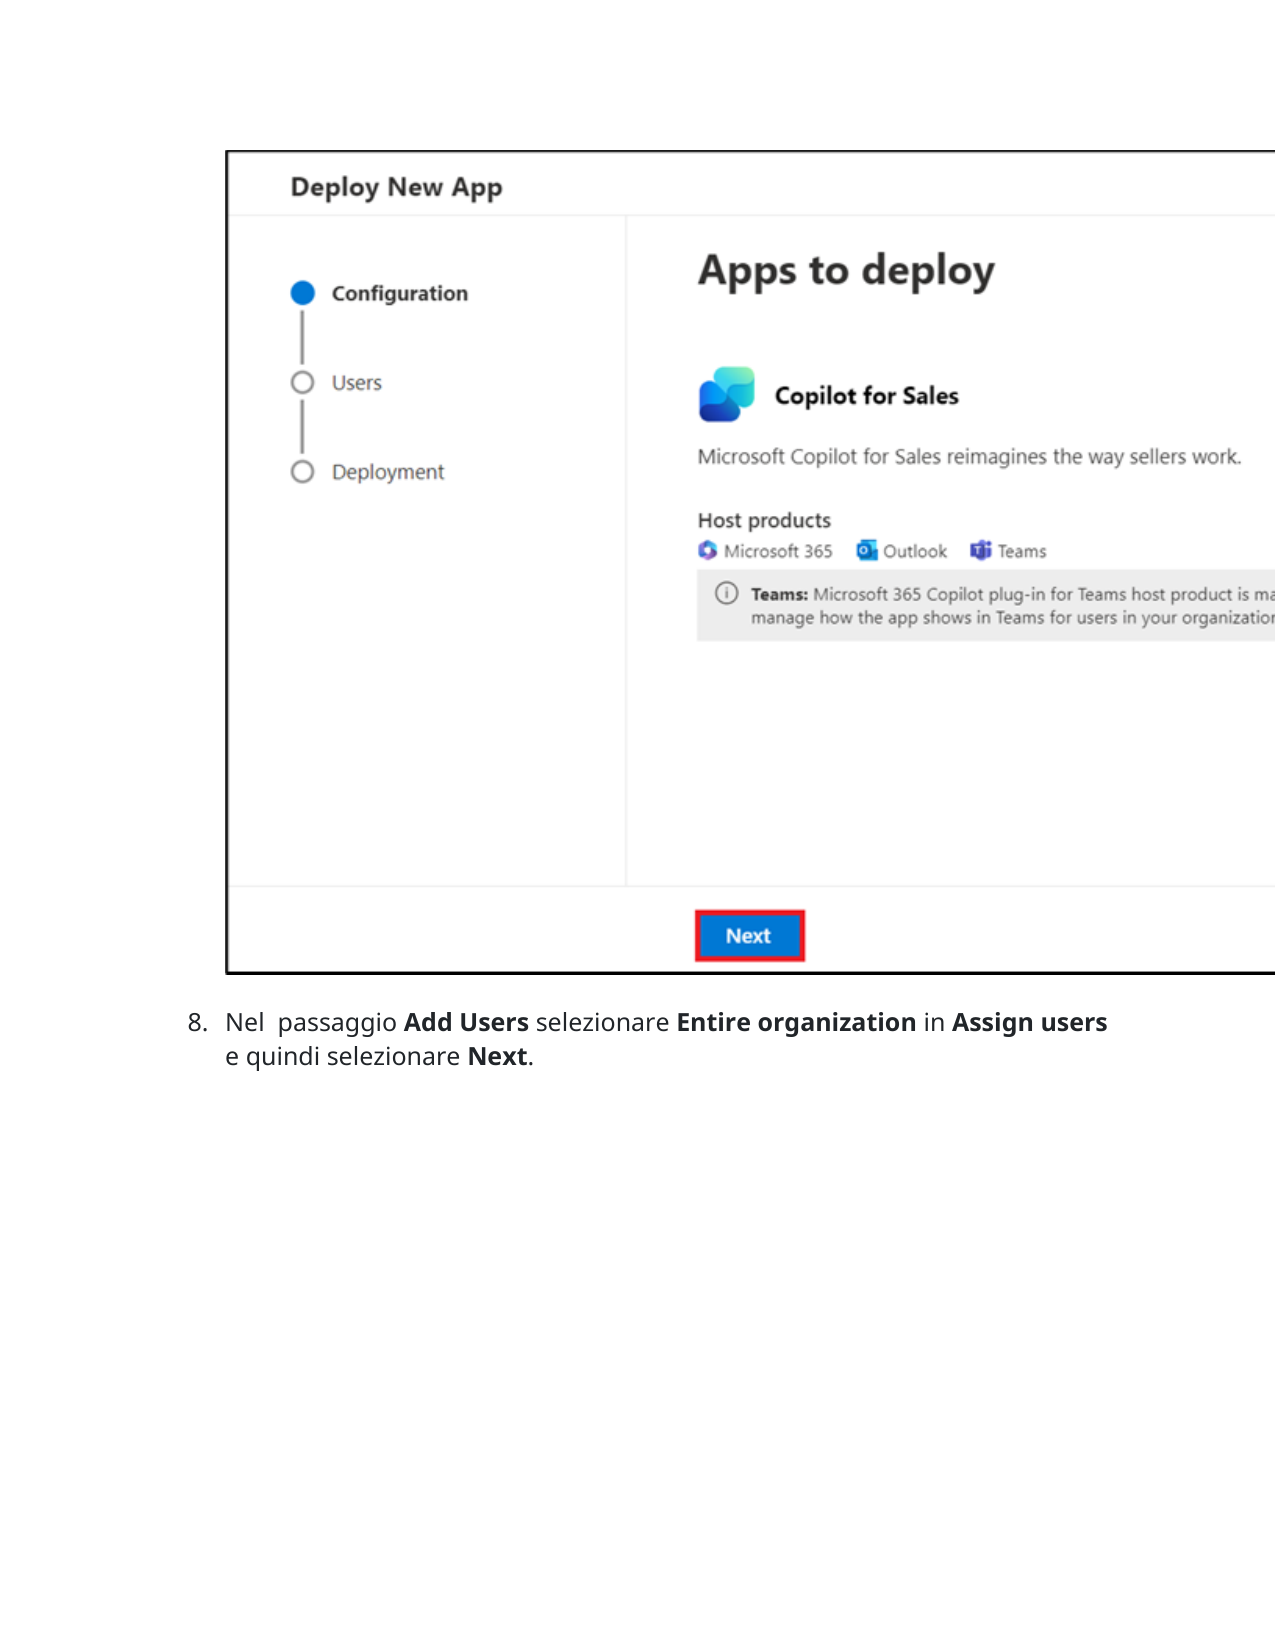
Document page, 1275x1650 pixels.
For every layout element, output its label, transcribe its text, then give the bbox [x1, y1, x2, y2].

picture [225, 150, 1275, 975]
list Nel passaggio Add Users selezionare Entire organization in Assign users e quindi selezionare Next. [187, 1004, 1125, 1072]
